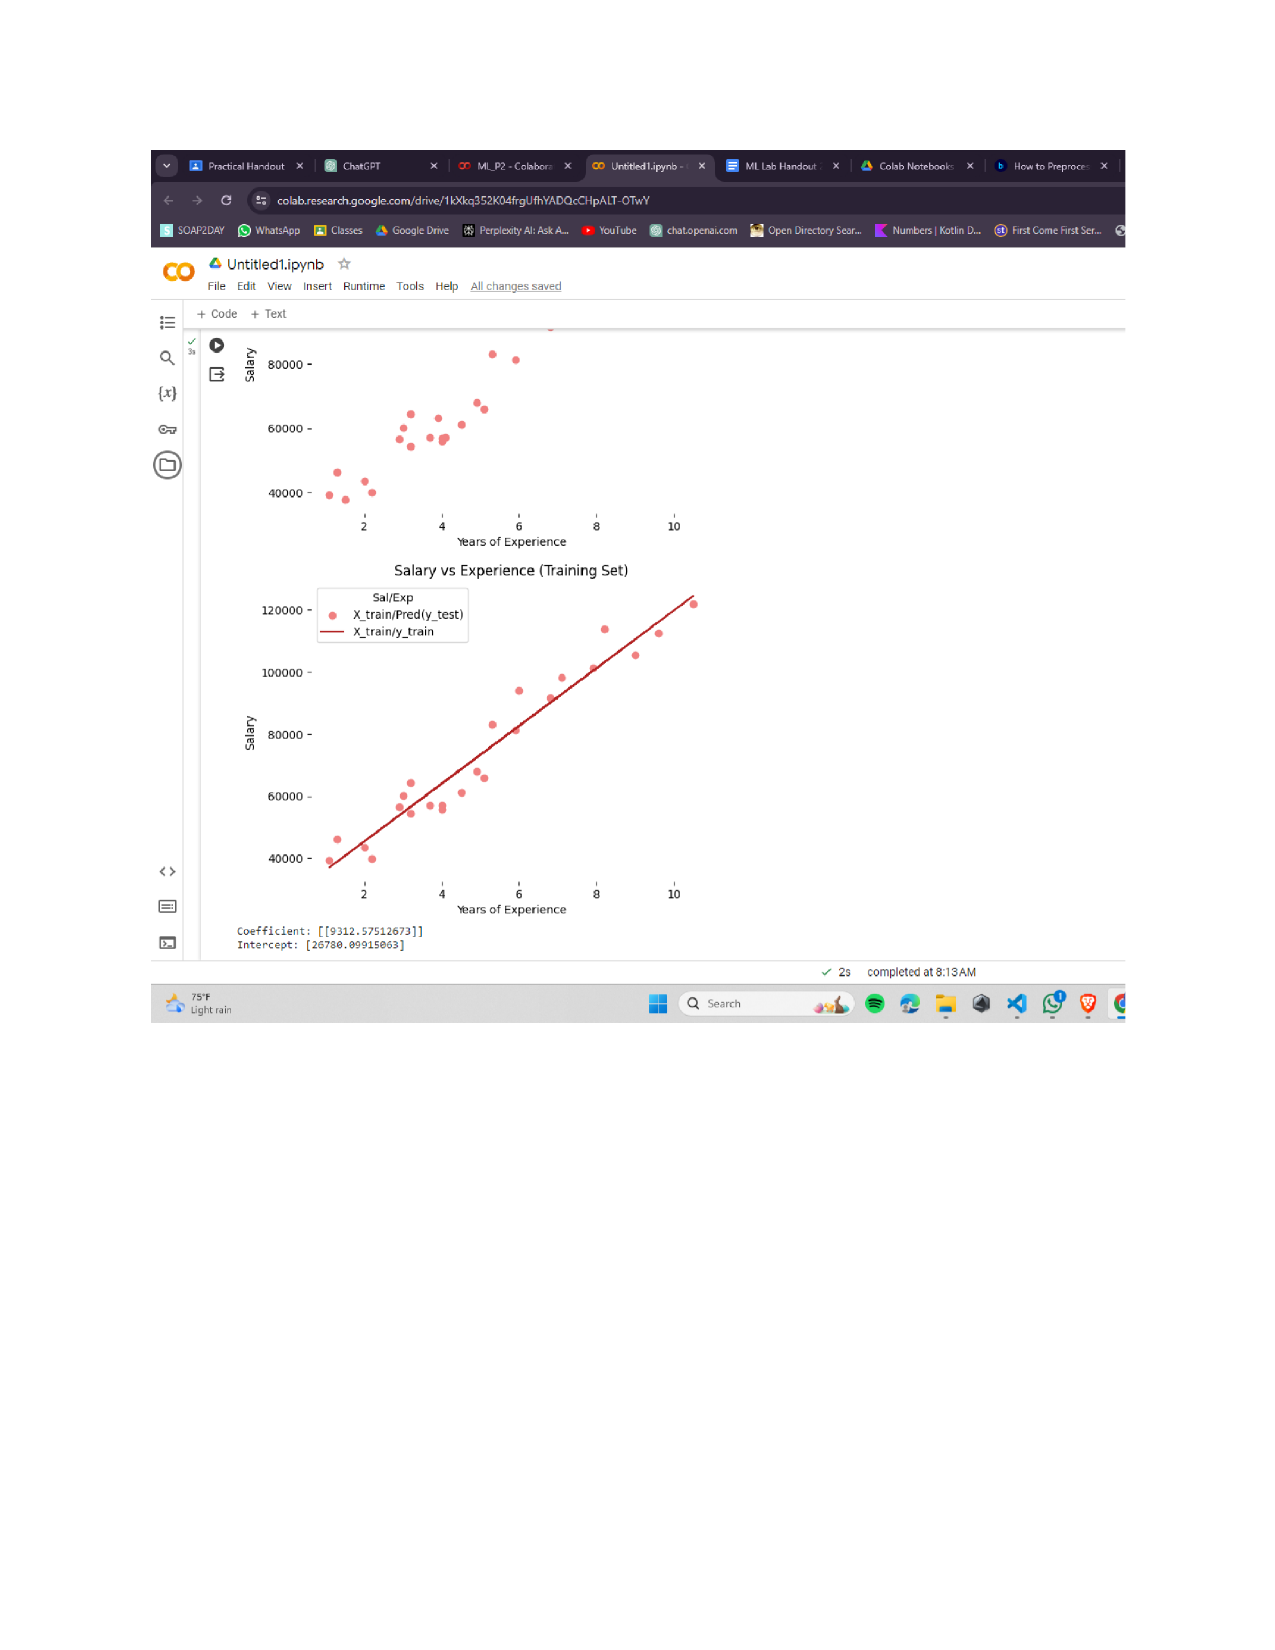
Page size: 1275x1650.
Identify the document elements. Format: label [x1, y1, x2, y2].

picture [150, 150, 1126, 1023]
